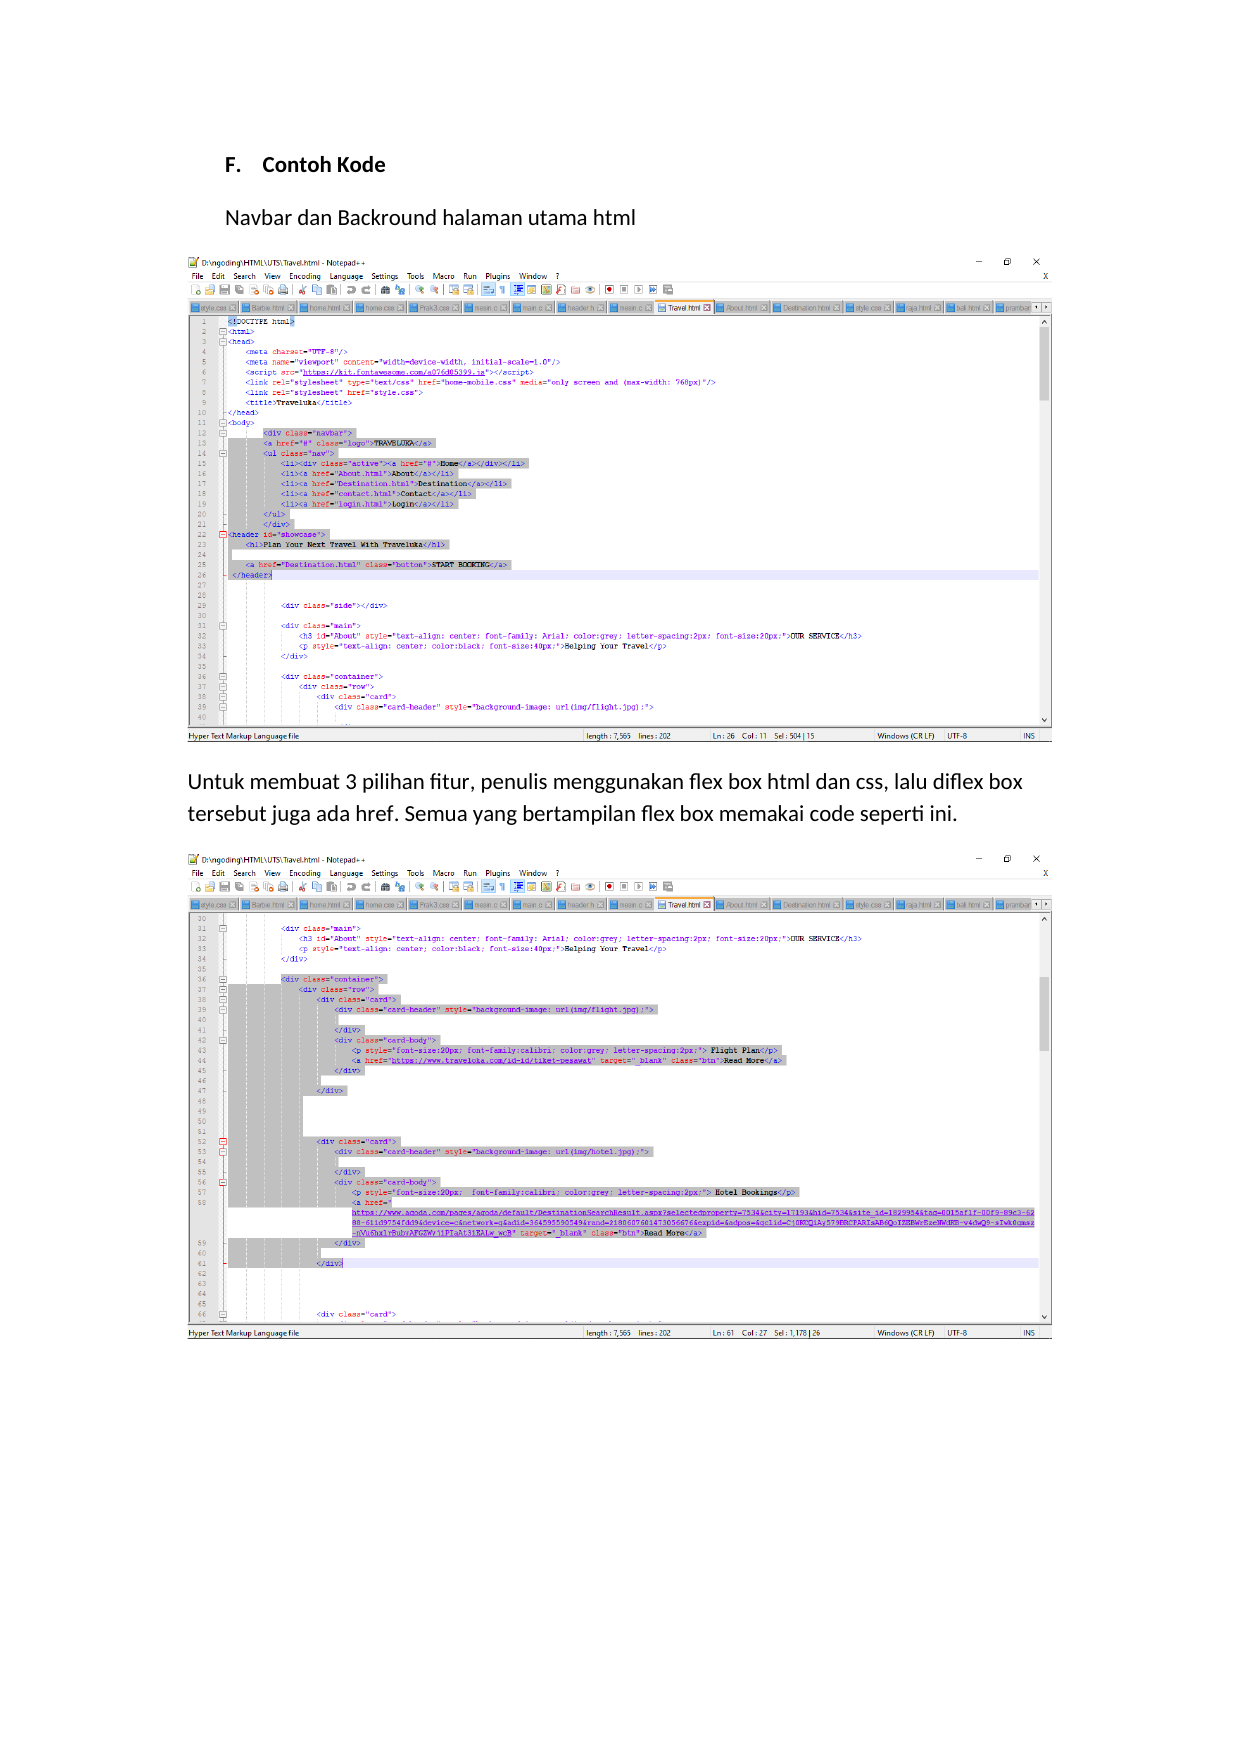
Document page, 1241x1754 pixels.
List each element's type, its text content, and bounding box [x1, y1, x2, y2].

list Navbar dan Backround halaman utama html [225, 203, 1053, 231]
picture [187, 256, 1052, 742]
list Untuk membuat 3 pilihan fitur, penulis menggunakan flex box html dan css, lalu diflex box tersebut juga ada href. Semua yang bertampilan flex box memakai code seperti ini. [187, 767, 1053, 827]
picture [187, 852, 1052, 1339]
list Contoh Kode [225, 150, 1053, 178]
